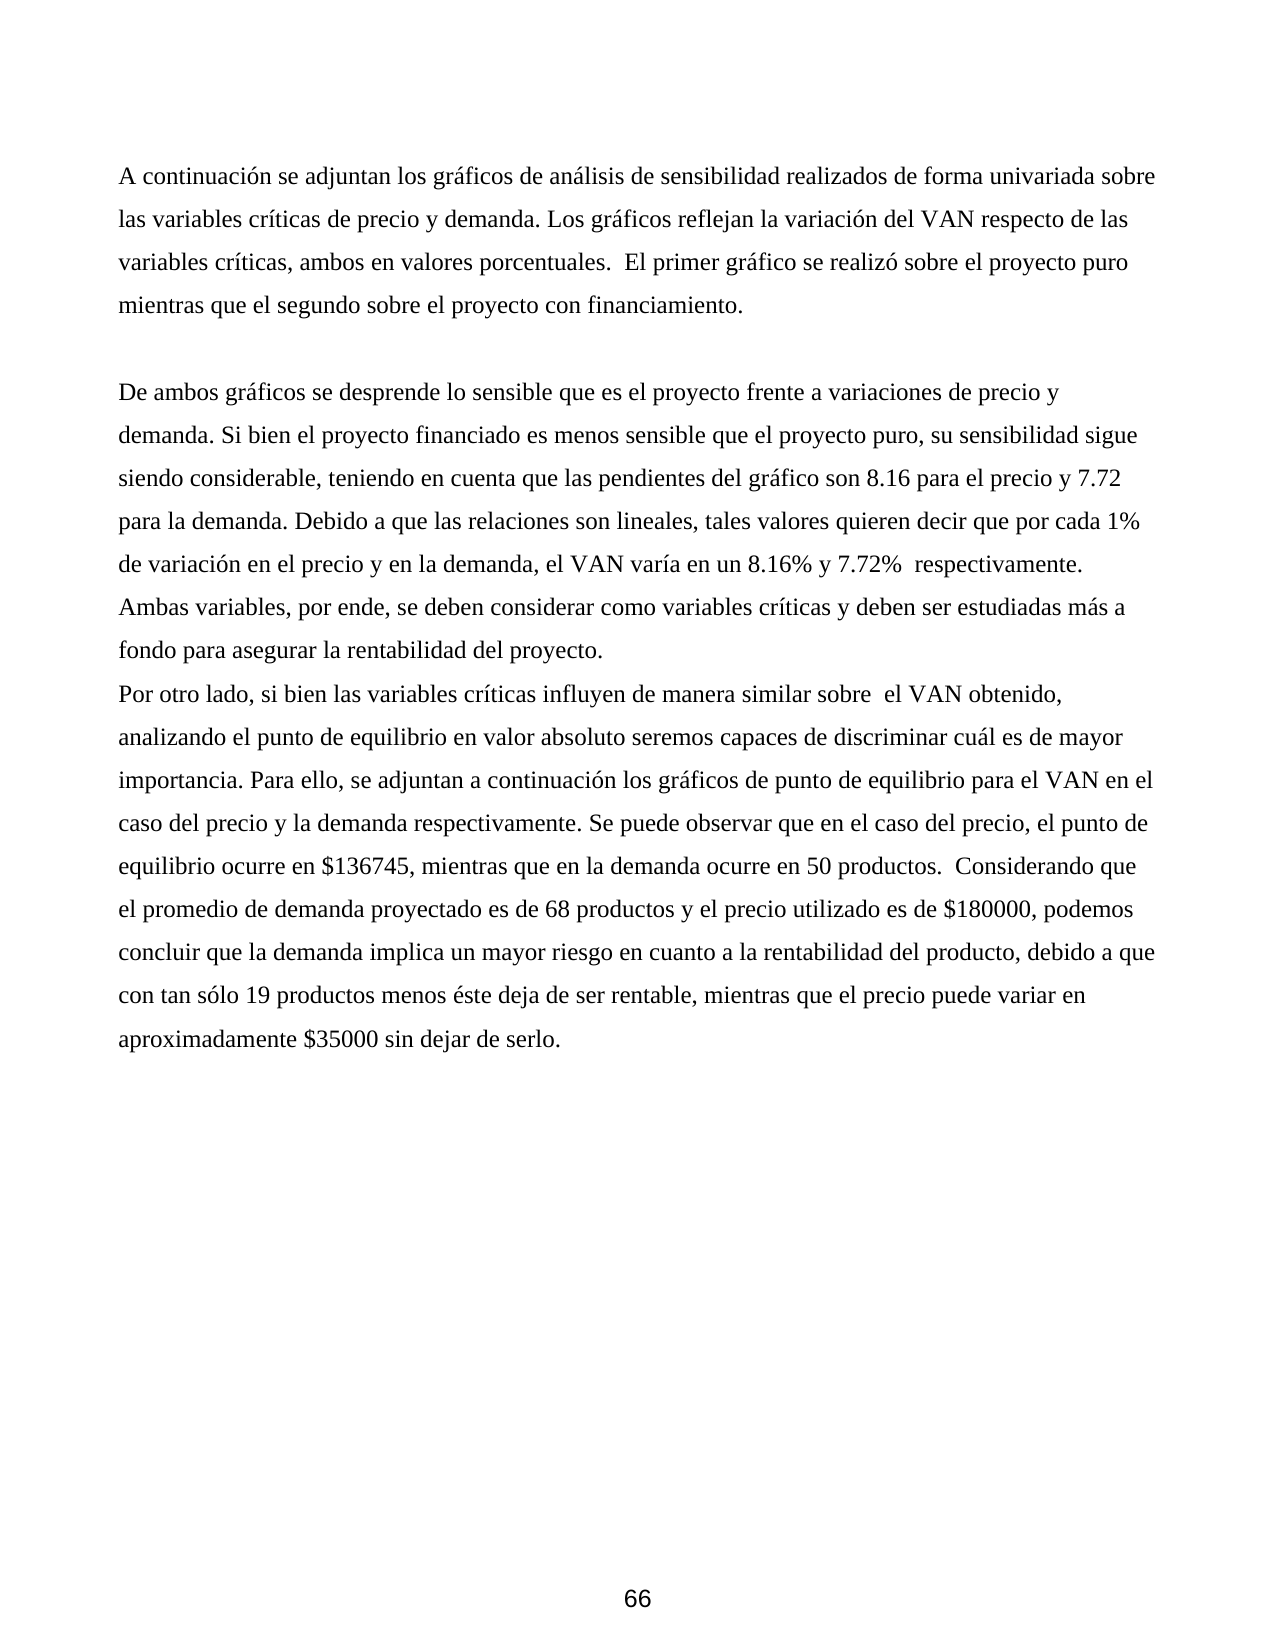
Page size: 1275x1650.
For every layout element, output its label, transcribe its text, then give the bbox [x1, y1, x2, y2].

text De ambos gráficos se desprende lo sensible que es el proyecto frente a variaciones de precio y demanda. Si bien el proyecto financiado es menos sensible que el proyecto puro, su sensibilidad sigue siendo considerable, teniendo en cuenta que las pendientes del gráfico son 8.16 para el precio y 7.72 para la demanda. Debido a que las relaciones son lineales, tales valores quieren decir que por cada 1% de variación en el precio y en la demanda, el VAN varía en un 8.16% y 7.72% respectivamente. Ambas variables, por ende, se deben considerar como variables críticas y deben ser estudiadas más a fondo para asegurar la rentabilidad del proyecto. [118, 377, 1157, 664]
text Por otro lado, si bien las variables críticas influyen de manera similar sobre el VAN obtenido, analizando el punto de equilibrio en valor absoluto seremos capaces de discriminar cuál es de mayor importancia. Para ello, se adjuntan a continuación los gráficos de punto de equilibrio para el VAN en el caso del precio y la demanda respectivamente. Se puede observar que en el caso del precio, el punto de equilibrio ocurre en $136745, mientras que en la demanda ocurre en 50 productos. Considerando que el promedio de demanda proyectado es de 68 productos y el precio utilizado es de $180000, podemos concluir que la demanda implica un mayor riesgo en cuanto a la rentabilidad del producto, debido a que con tan sólo 19 productos menos éste deja de ser rentable, mientras que el precio puede variar en aproximadamente $35000 sin dejar de serlo. [118, 679, 1157, 1052]
text A continuación se adjuntan los gráficos de análisis de sensibilidad realizados de forma univariada sobre las variables críticas de precio y demanda. Los gráficos reflejan la variación del VAN respecto de las variables críticas, ambos en valores porcentuales. El primer gráfico se realizó sobre el proyecto puro mientras que el segundo sobre el proyecto con financiamiento. [118, 161, 1157, 319]
